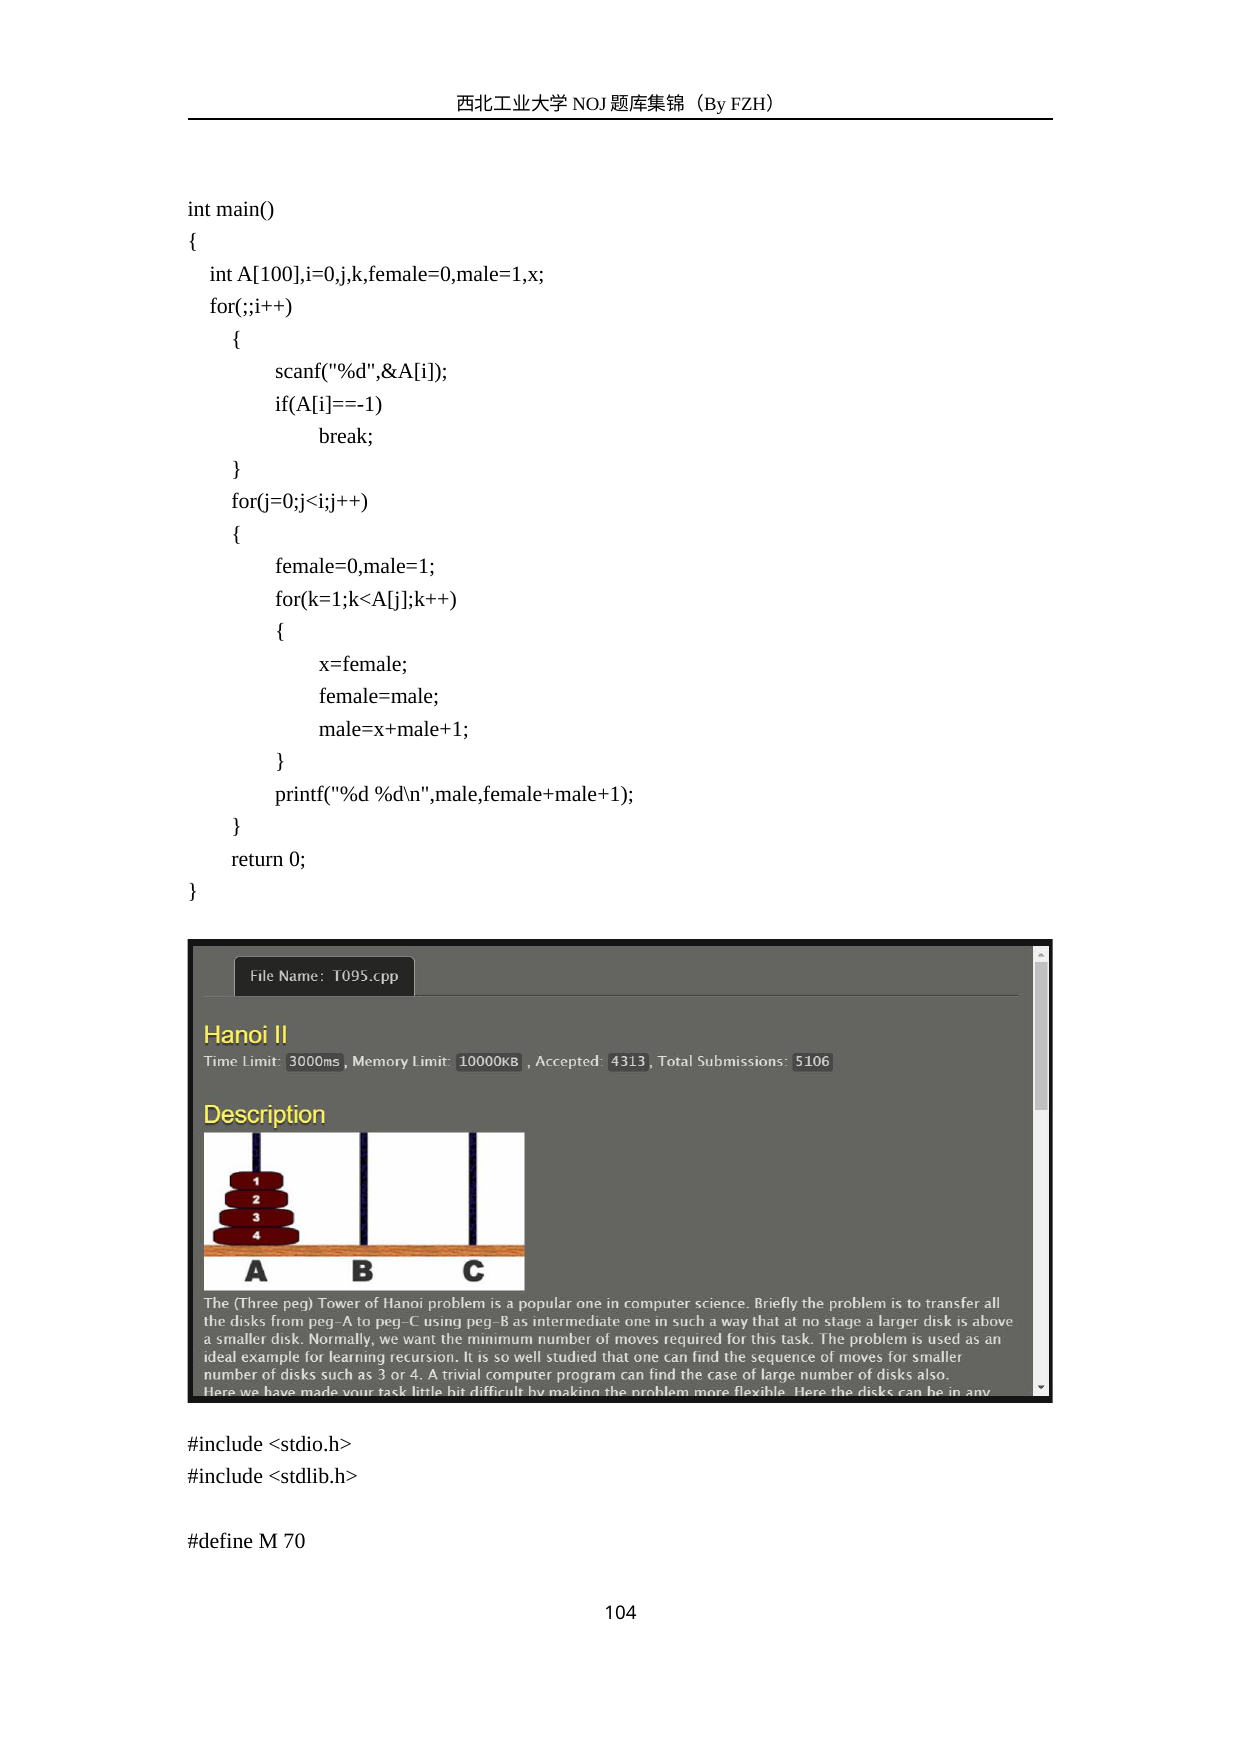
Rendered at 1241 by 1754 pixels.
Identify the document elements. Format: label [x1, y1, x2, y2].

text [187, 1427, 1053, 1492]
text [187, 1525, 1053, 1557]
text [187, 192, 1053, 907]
picture [187, 939, 1053, 1403]
